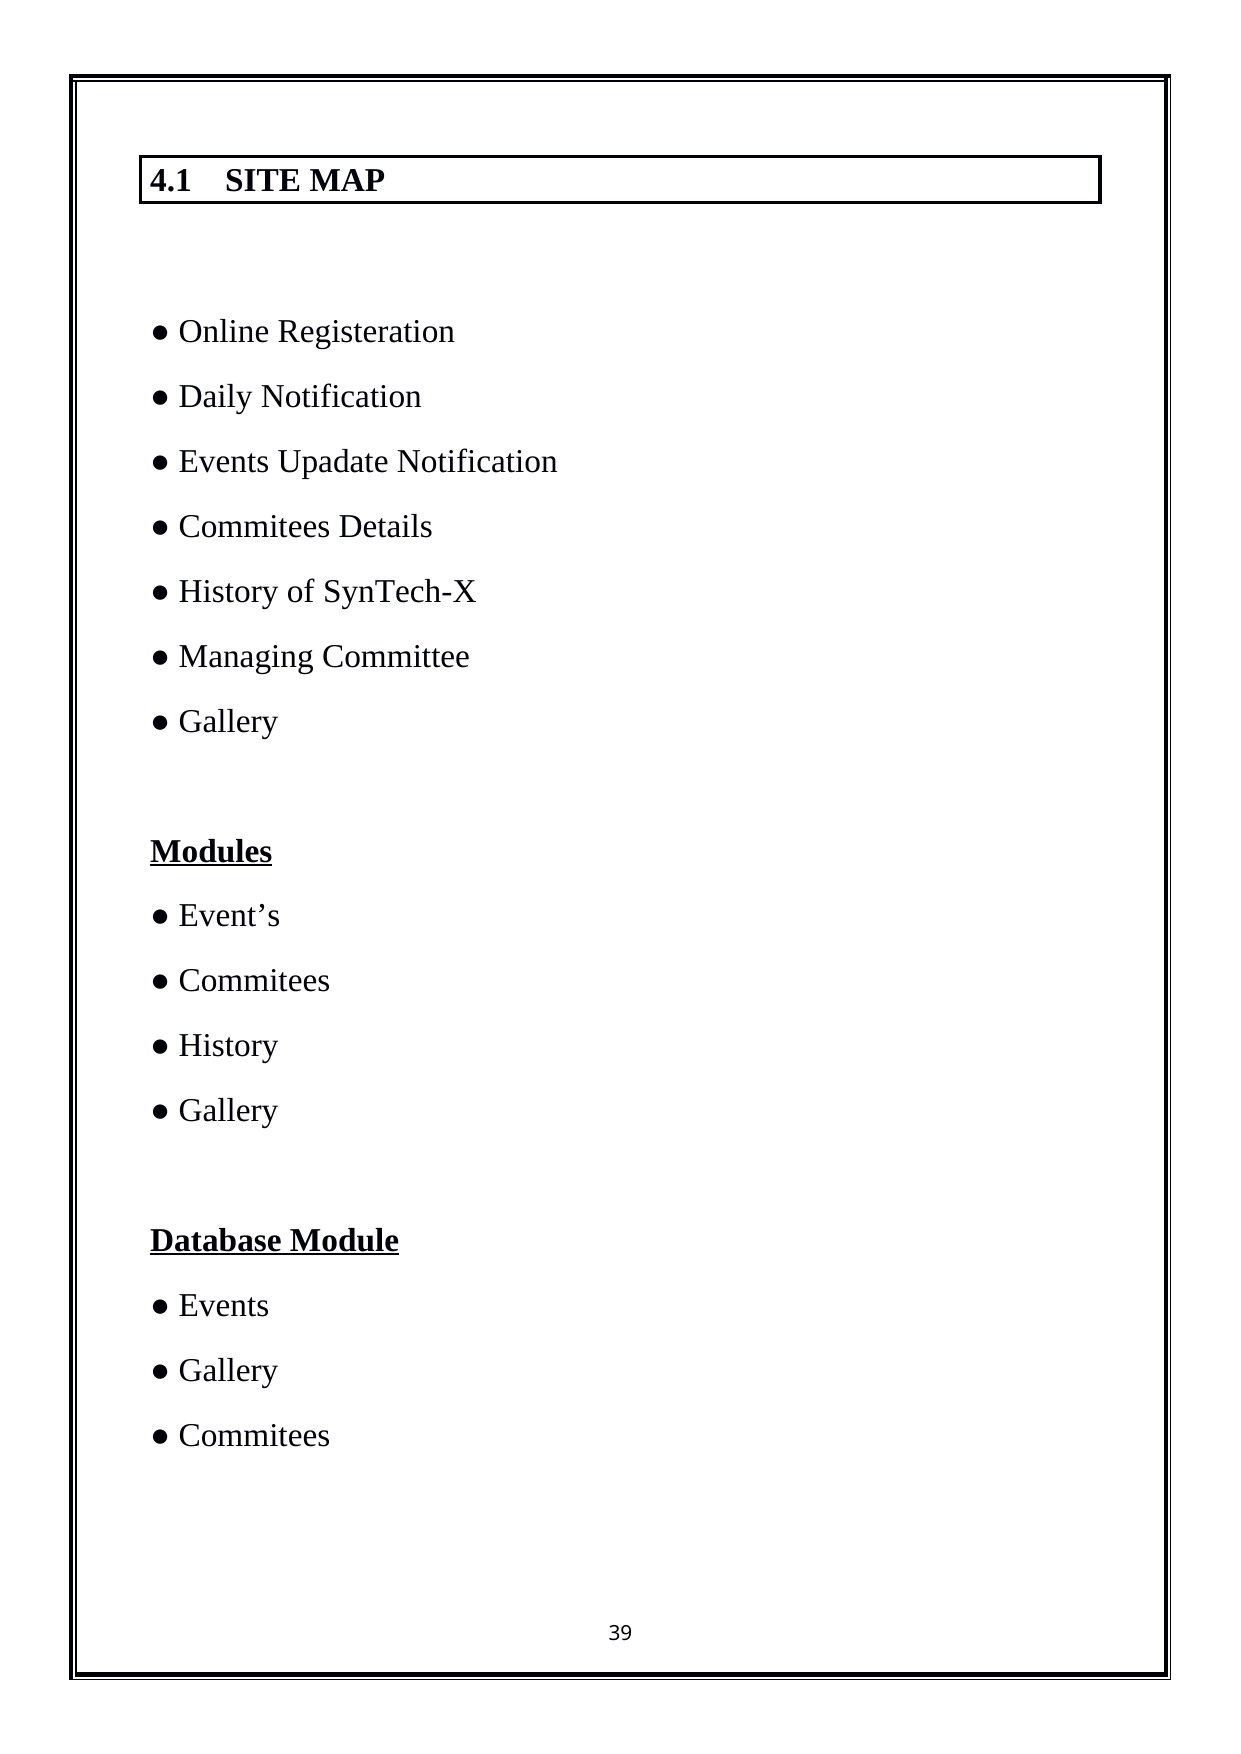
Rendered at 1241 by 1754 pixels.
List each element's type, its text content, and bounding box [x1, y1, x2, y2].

text ● History of SynTech-X [150, 571, 1090, 609]
text ● Commitees [150, 1415, 1090, 1453]
text Database Module [150, 1220, 1090, 1258]
text ● Events [150, 1285, 1090, 1323]
text ● Daily Notification [150, 377, 1090, 415]
text ● Commitees Details [150, 506, 1090, 545]
text ● Online Registeration [150, 312, 1090, 350]
text ● Events Upadate Notification [150, 441, 1090, 480]
text ● Event’s [150, 896, 1090, 934]
text ● Gallery [150, 1090, 1090, 1129]
text ● Gallery [150, 701, 1090, 739]
text ● History [150, 1026, 1090, 1064]
text ● Gallery [150, 1350, 1090, 1388]
text ● Commitees [150, 961, 1090, 999]
text ● Managing Committee [150, 636, 1090, 674]
text Modules [150, 831, 1090, 869]
text 4.1 SITE MAP [142, 158, 1098, 201]
